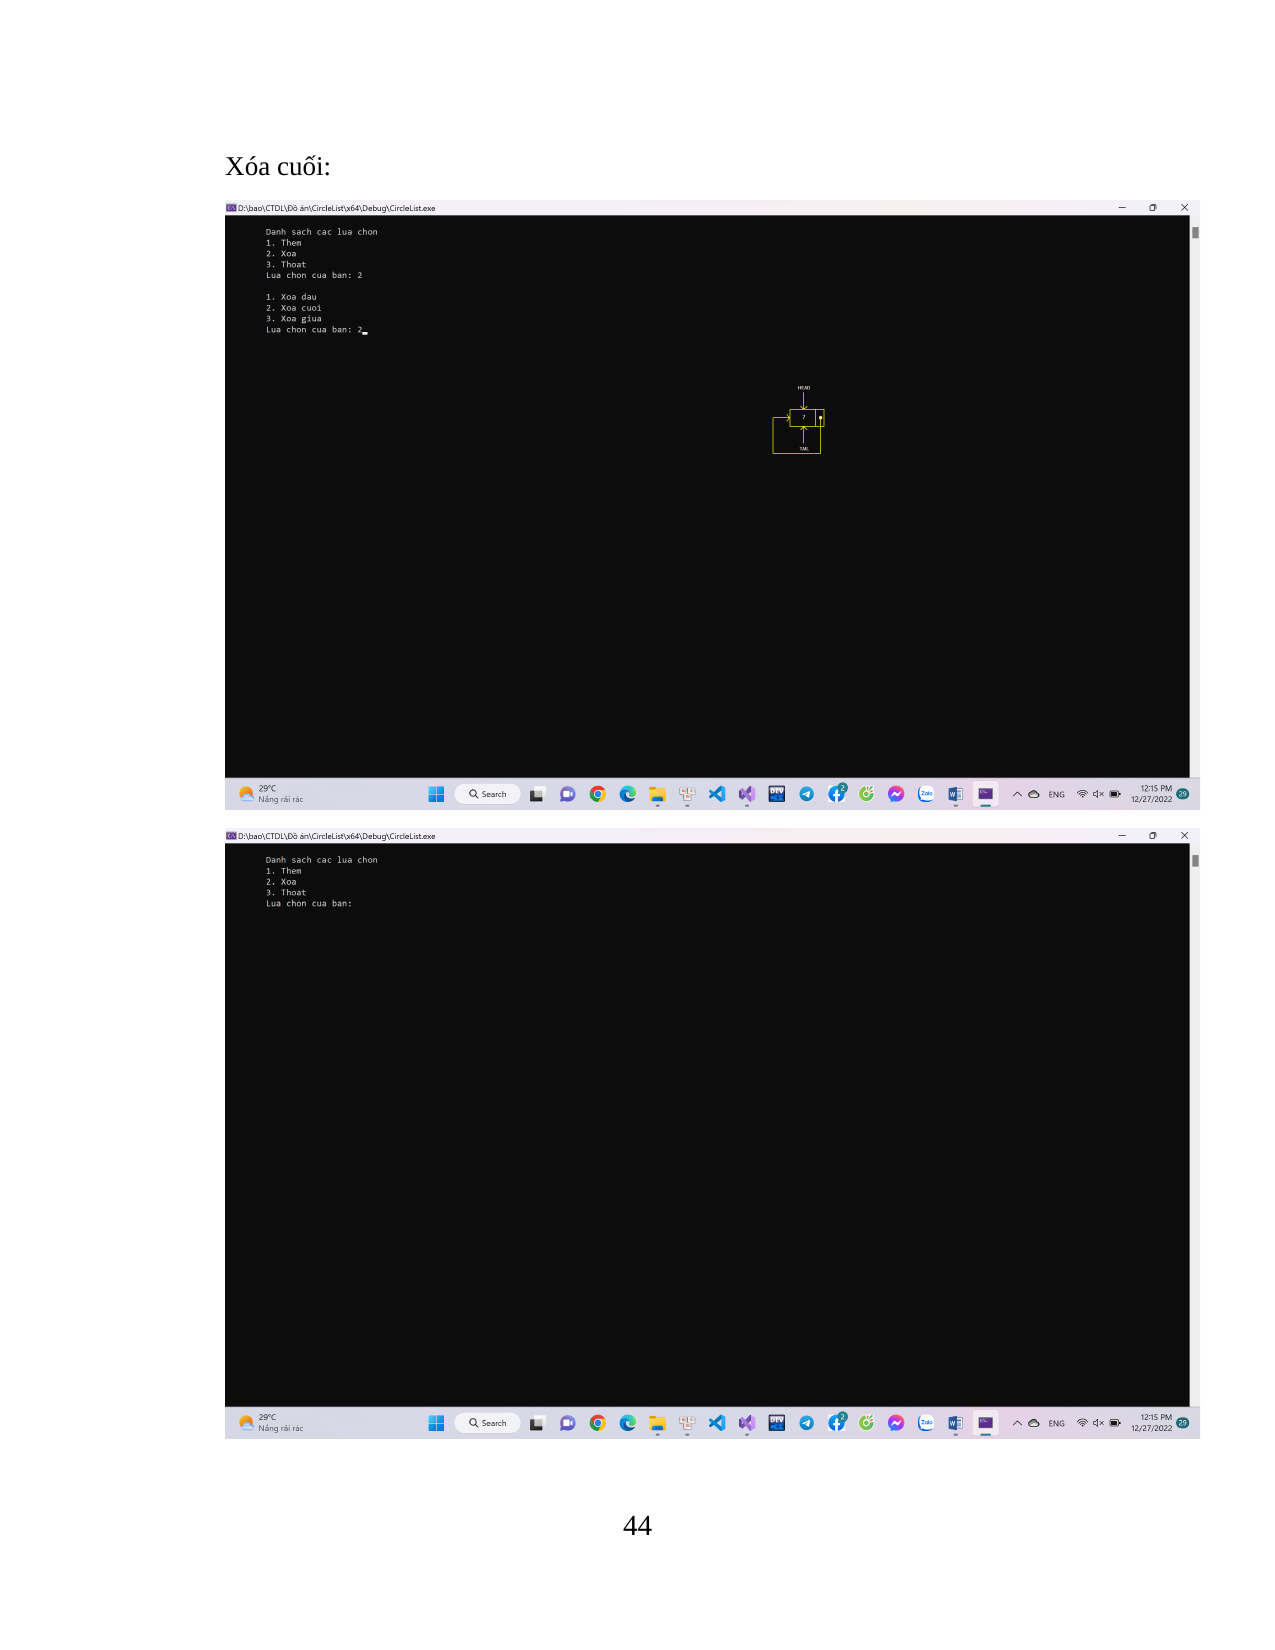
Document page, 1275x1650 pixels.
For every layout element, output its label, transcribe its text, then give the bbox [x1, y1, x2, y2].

picture [225, 200, 1200, 810]
text Xóa cuối: [225, 150, 1125, 181]
picture [225, 828, 1200, 1439]
